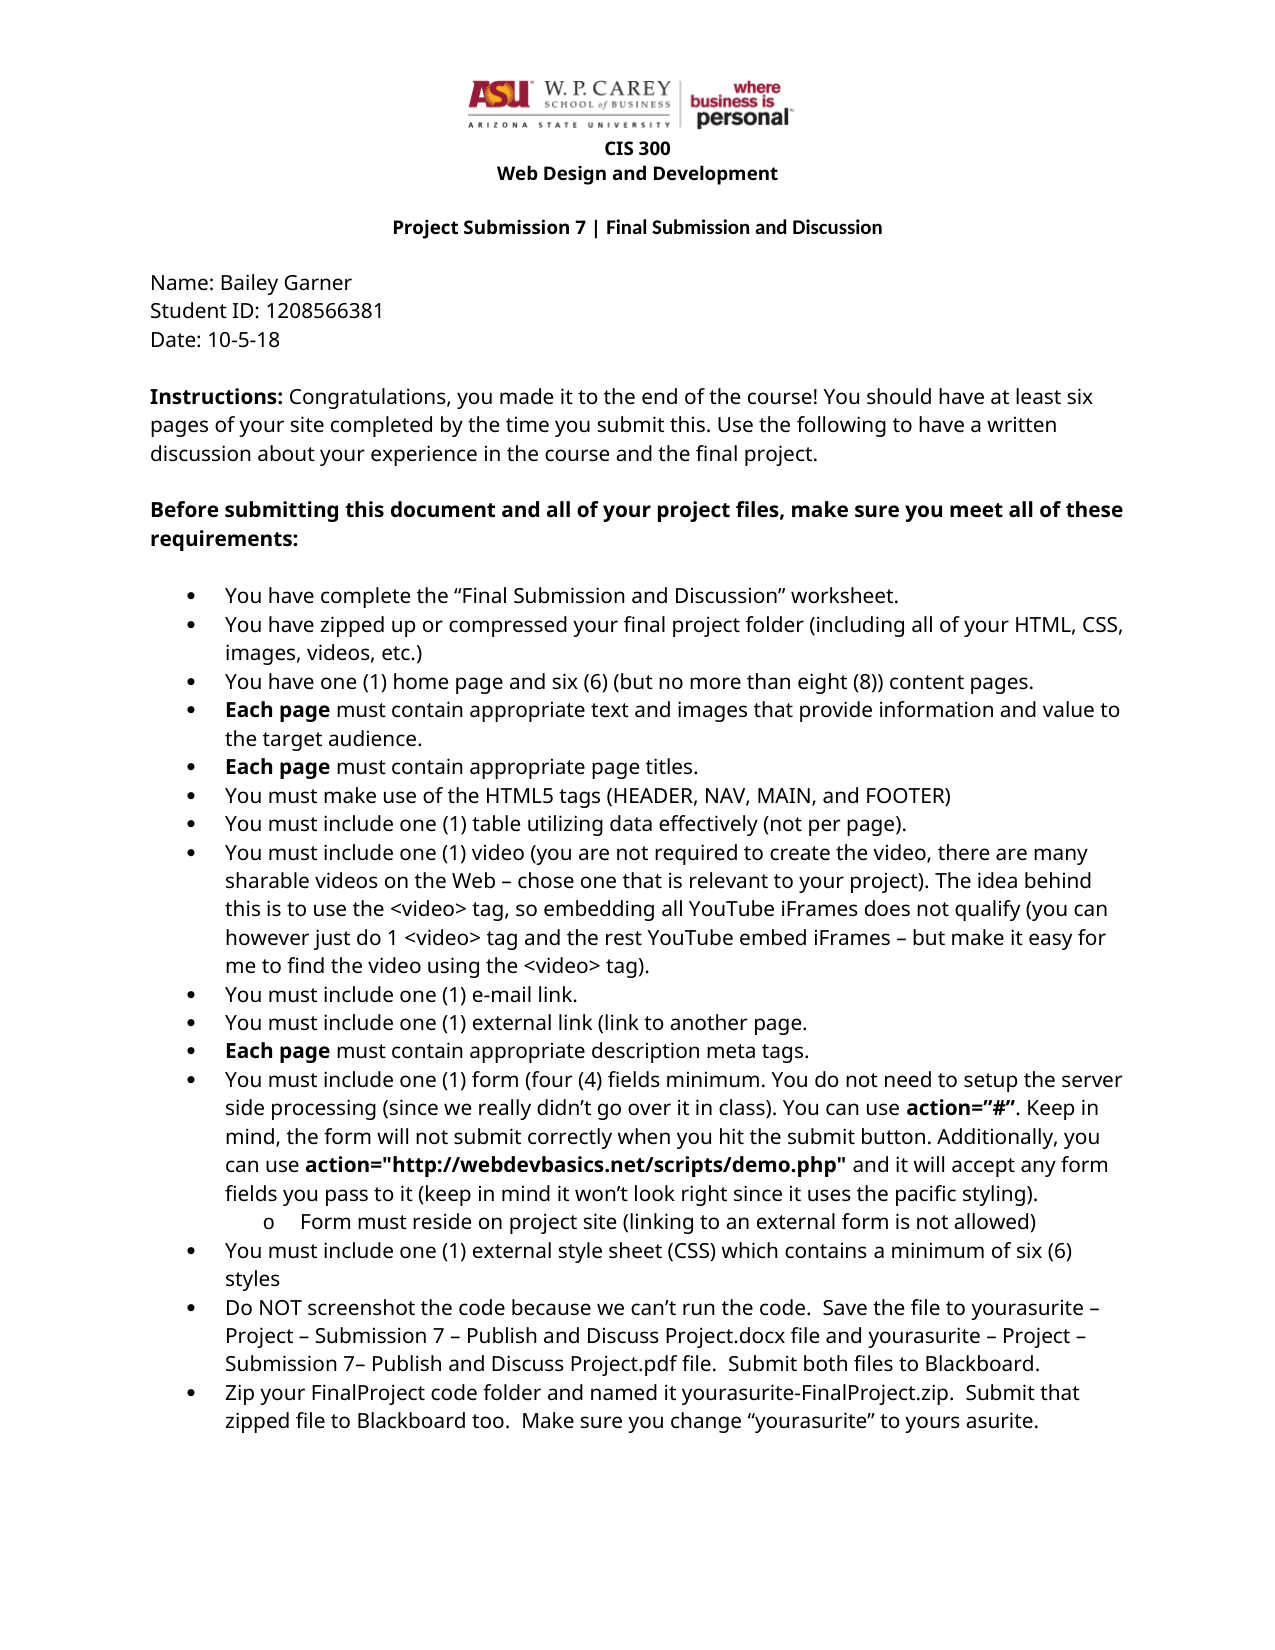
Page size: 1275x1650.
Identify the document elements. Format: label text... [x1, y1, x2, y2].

list You have one (1) home page and six (6) (but no more than eight (8)) content pages. [187, 667, 1125, 695]
list You have zipped up or compressed your final project folder (including all of your HTML, CSS, images, videos, etc.) [187, 610, 1125, 667]
text Name: Bailey Garner [150, 268, 1125, 297]
list You must include one (1) external link (link to another page. [187, 1008, 1125, 1037]
list Each page must contain appropriate text and images that provide information and value to the target audience. [187, 695, 1125, 752]
picture [467, 75, 808, 135]
list You have complete the “Final Submission and Discussion” worksheet. [187, 582, 1125, 610]
list Do NOT screenshot the code because we can’t run the code. Save the file to yourasurite – Project – Submission 7 – Publish and Discuss Project.docx file and yourasurite – Project – Submission 7– Publish and Discuss Project.pdf file. Submit both files to Blackboard. [187, 1293, 1125, 1378]
list Each page must contain appropriate description meta tags. [187, 1037, 1125, 1065]
list You must include one (1) form (four (4) fields minimum. You do not need to setup the server side processing (since we really didn’t go over it in class). You can use action=”#”. Keep in mind, the form will not submit correctly when you hit the submit button. Additionally, you can use action="http://webdevbasics.net/scripts/demo.php" and it will accept any form fields you pass to it (keep in mind it won’t look right since it uses the pacific styling). [187, 1065, 1125, 1207]
list Zip your FinalProject code folder and named it yourasurite-FinalProject.zip. Submit that zipped file to Blackboard too. Make sure you change “yourasurite” to yours asurite. [187, 1378, 1125, 1435]
text Student ID: 1208566381 Date: 10-5-18 [150, 297, 1125, 353]
list You must include one (1) external style sheet (CSS) which contains a minimum of six (6) styles [187, 1236, 1125, 1293]
text Before submitting this document and all of your project files, make sure you meet all of these requirements: [150, 496, 1125, 552]
list Each page must contain appropriate page titles. [187, 752, 1125, 781]
list You must include one (1) table utilizing data effectively (not per page). [187, 809, 1125, 838]
list Form must reside on project site (linking to an external form is not allowed) [262, 1207, 1125, 1236]
text Instructions: Congratulations, you made it to the end of the course! You should have at least six pages of your site completed by the time you submit this. Use the following to have a written discussion about your experience in the course and the final project. [150, 382, 1125, 467]
list You must include one (1) video (you are not required to create the video, there are many sharable videos on the Web – chose one that is relevant to your project). The idea behind this is to use the <video> tag, so embedding all YouTube iFrames does not qualify (you can however just do 1 <video> tag and the rest YouTube embed iFrames – but make it easy for me to find the video using the <video> tag). [187, 838, 1125, 980]
list You must make use of the HTML5 tags (HEADER, NAV, MAIN, and FOOTER) [187, 781, 1125, 809]
list You must include one (1) e-mail link. [187, 980, 1125, 1008]
